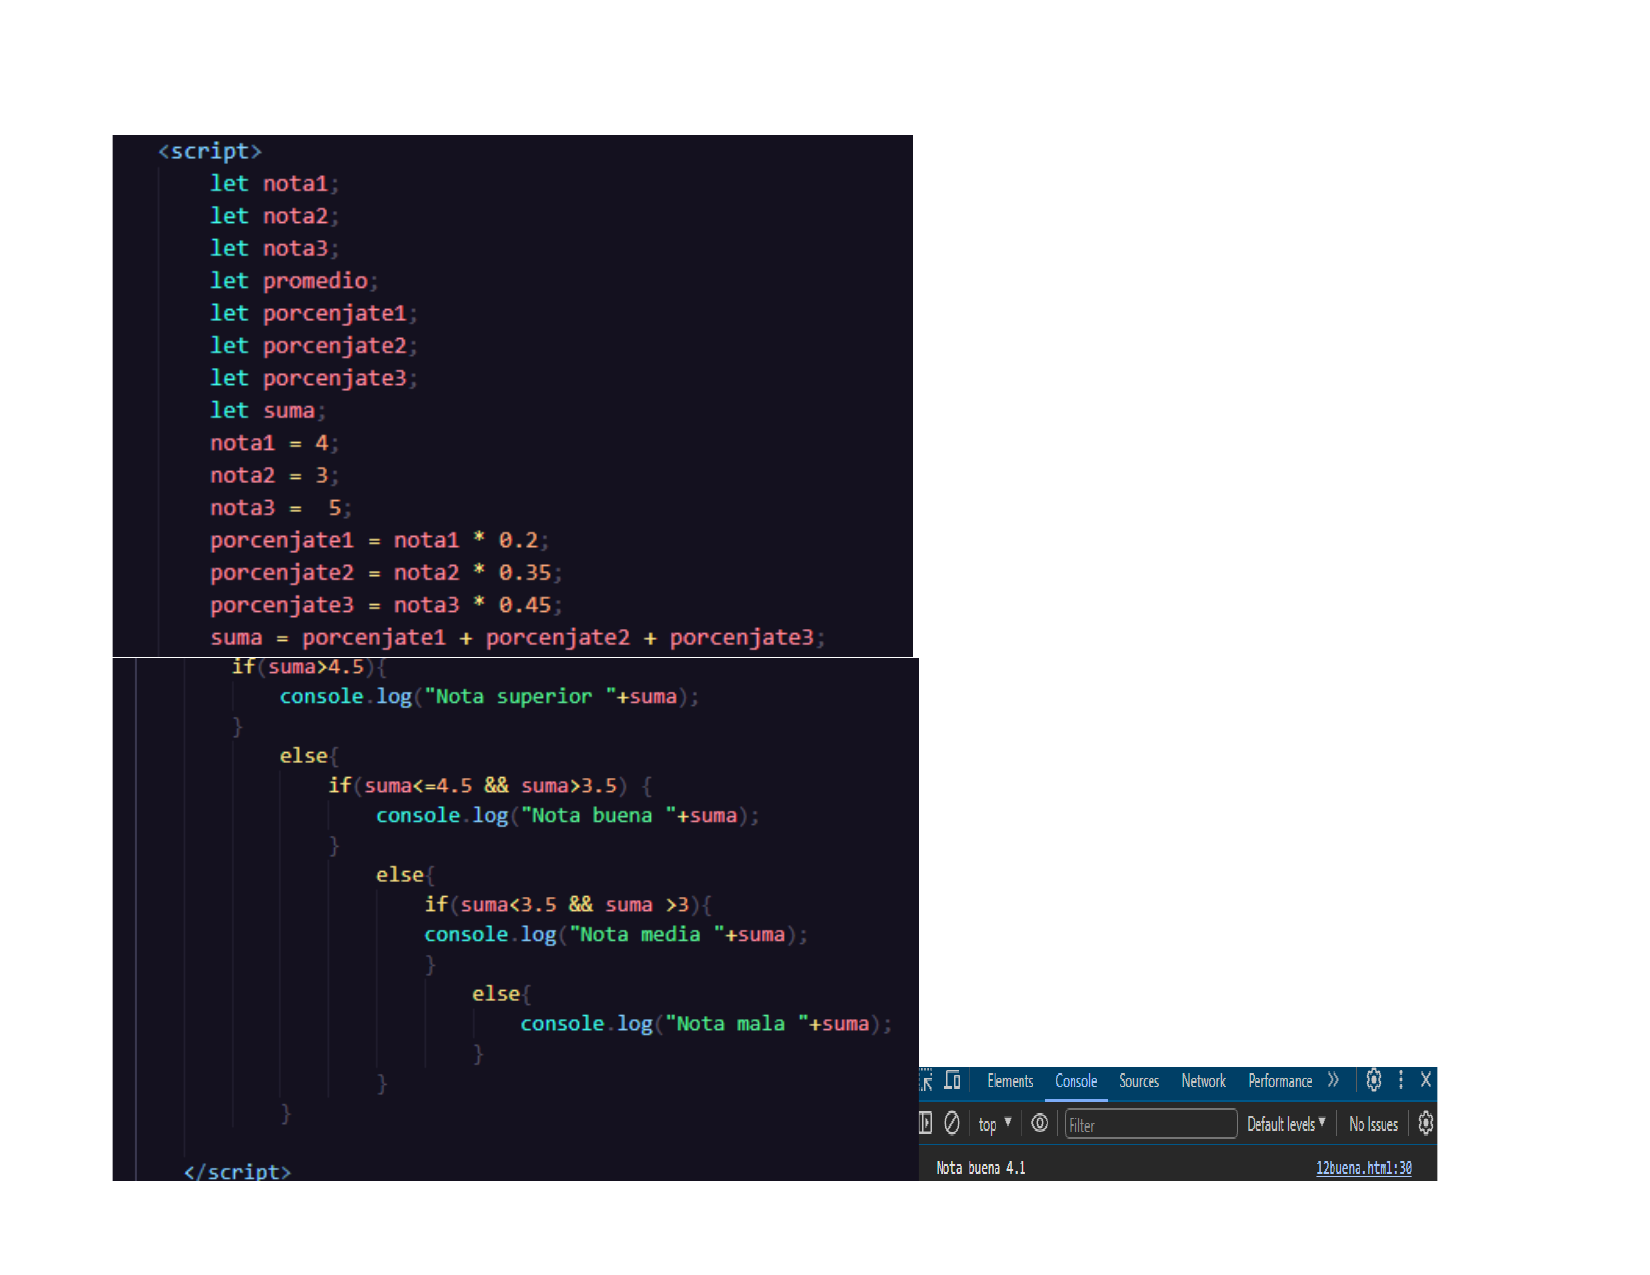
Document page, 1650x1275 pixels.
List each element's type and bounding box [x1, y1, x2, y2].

picture [112, 135, 913, 657]
picture [112, 658, 1438, 1181]
